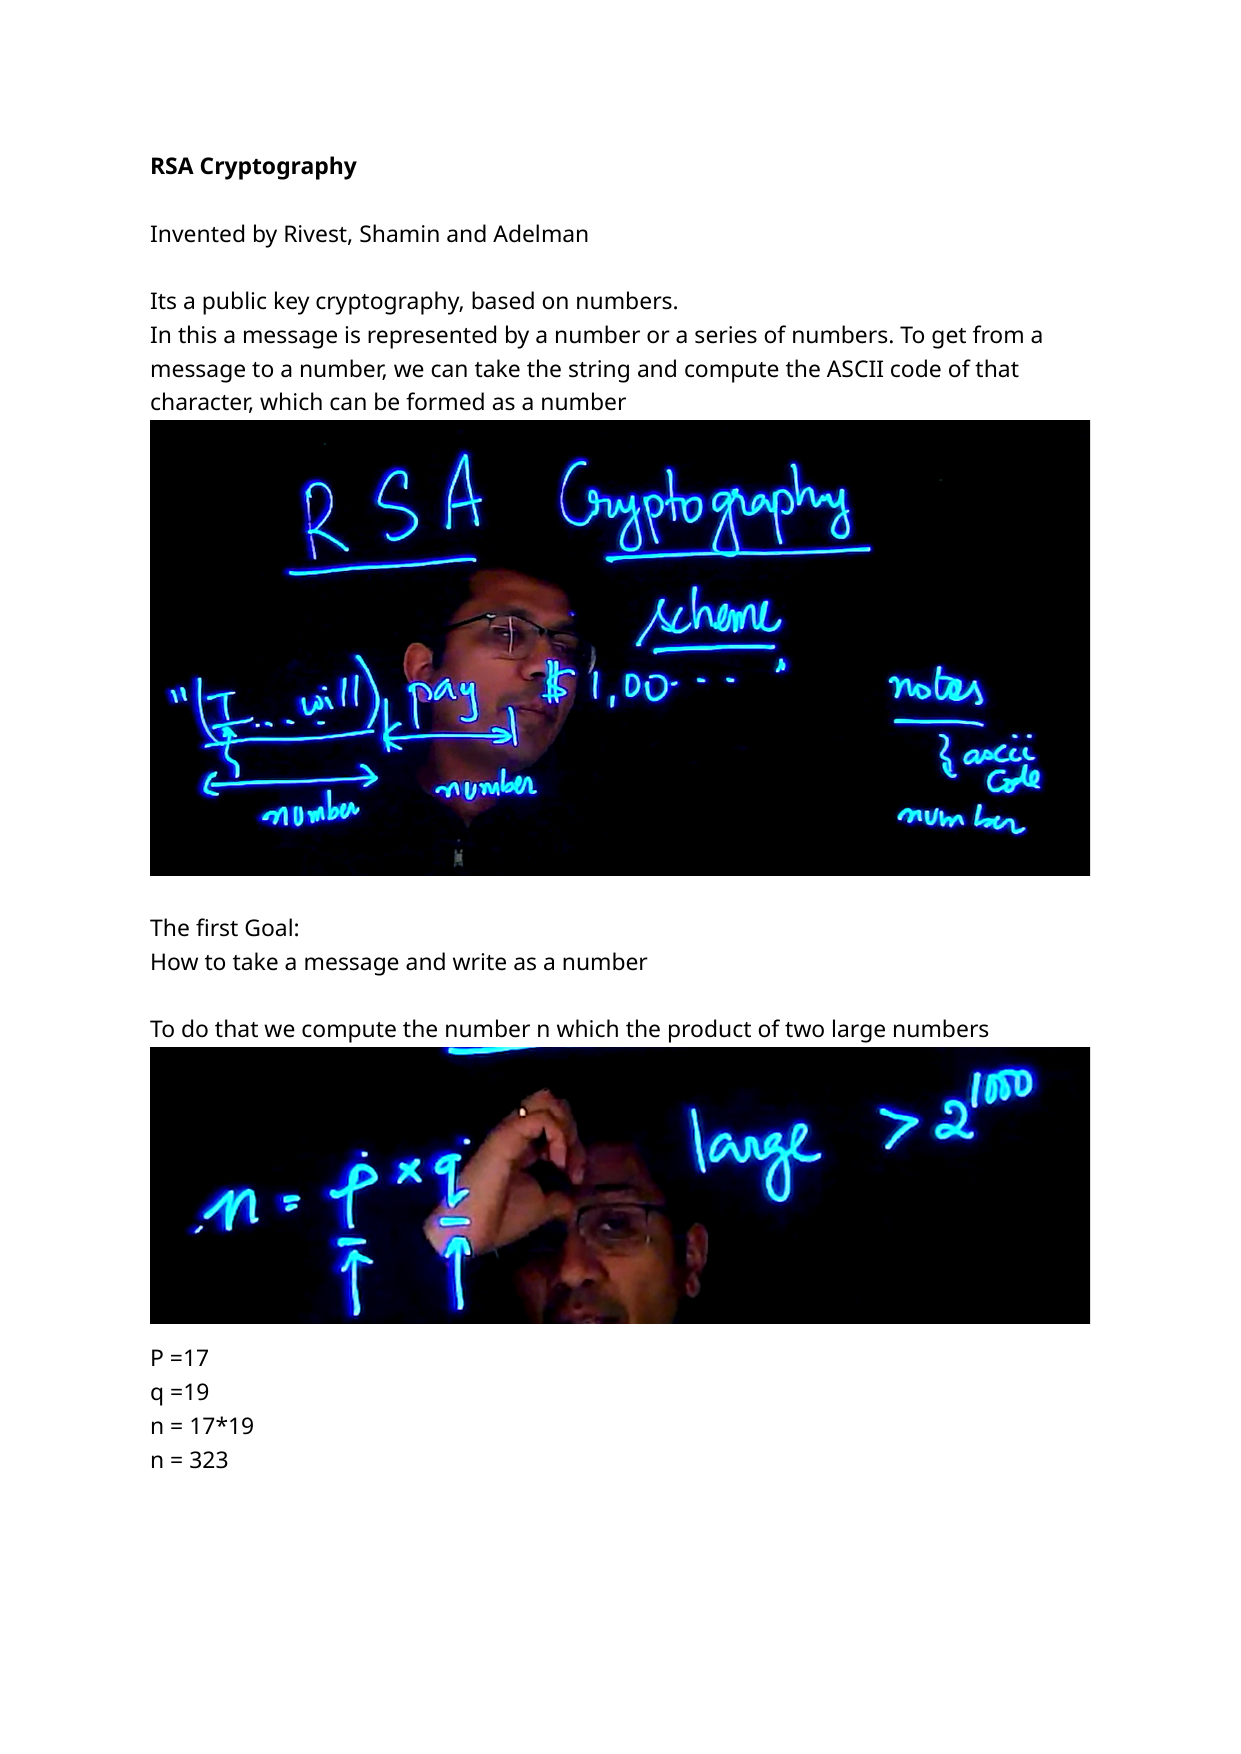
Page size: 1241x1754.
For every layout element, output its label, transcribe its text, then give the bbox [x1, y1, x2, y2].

text RSA Cryptography Invented by Rivest, Shamin and Adelman Its a public key cryptography, based on numbers. In this a message is represented by a number or a series of numbers. To get from a message to a number, we can take the string and compute the ASCII code of that character, which can be formed as a number The first Goal: How to take a message and write as a number To do that we compute the number n which the product of two large numbers [150, 150, 1090, 420]
text P =17 q =19 n = 17*19 n = 323 [150, 1342, 1090, 1509]
picture [150, 420, 1091, 876]
picture [150, 1047, 1091, 1324]
text RSA Cryptography Invented by Rivest, Shamin and Adelman Its a public key cryptography, based on numbers. In this a message is represented by a number or a series of numbers. To get from a message to a number, we can take the string and compute the ASCII code of that character, which can be formed as a number The first Goal: How to take a message and write as a number To do that we compute the number n which the product of two large numbers [150, 876, 1090, 1047]
